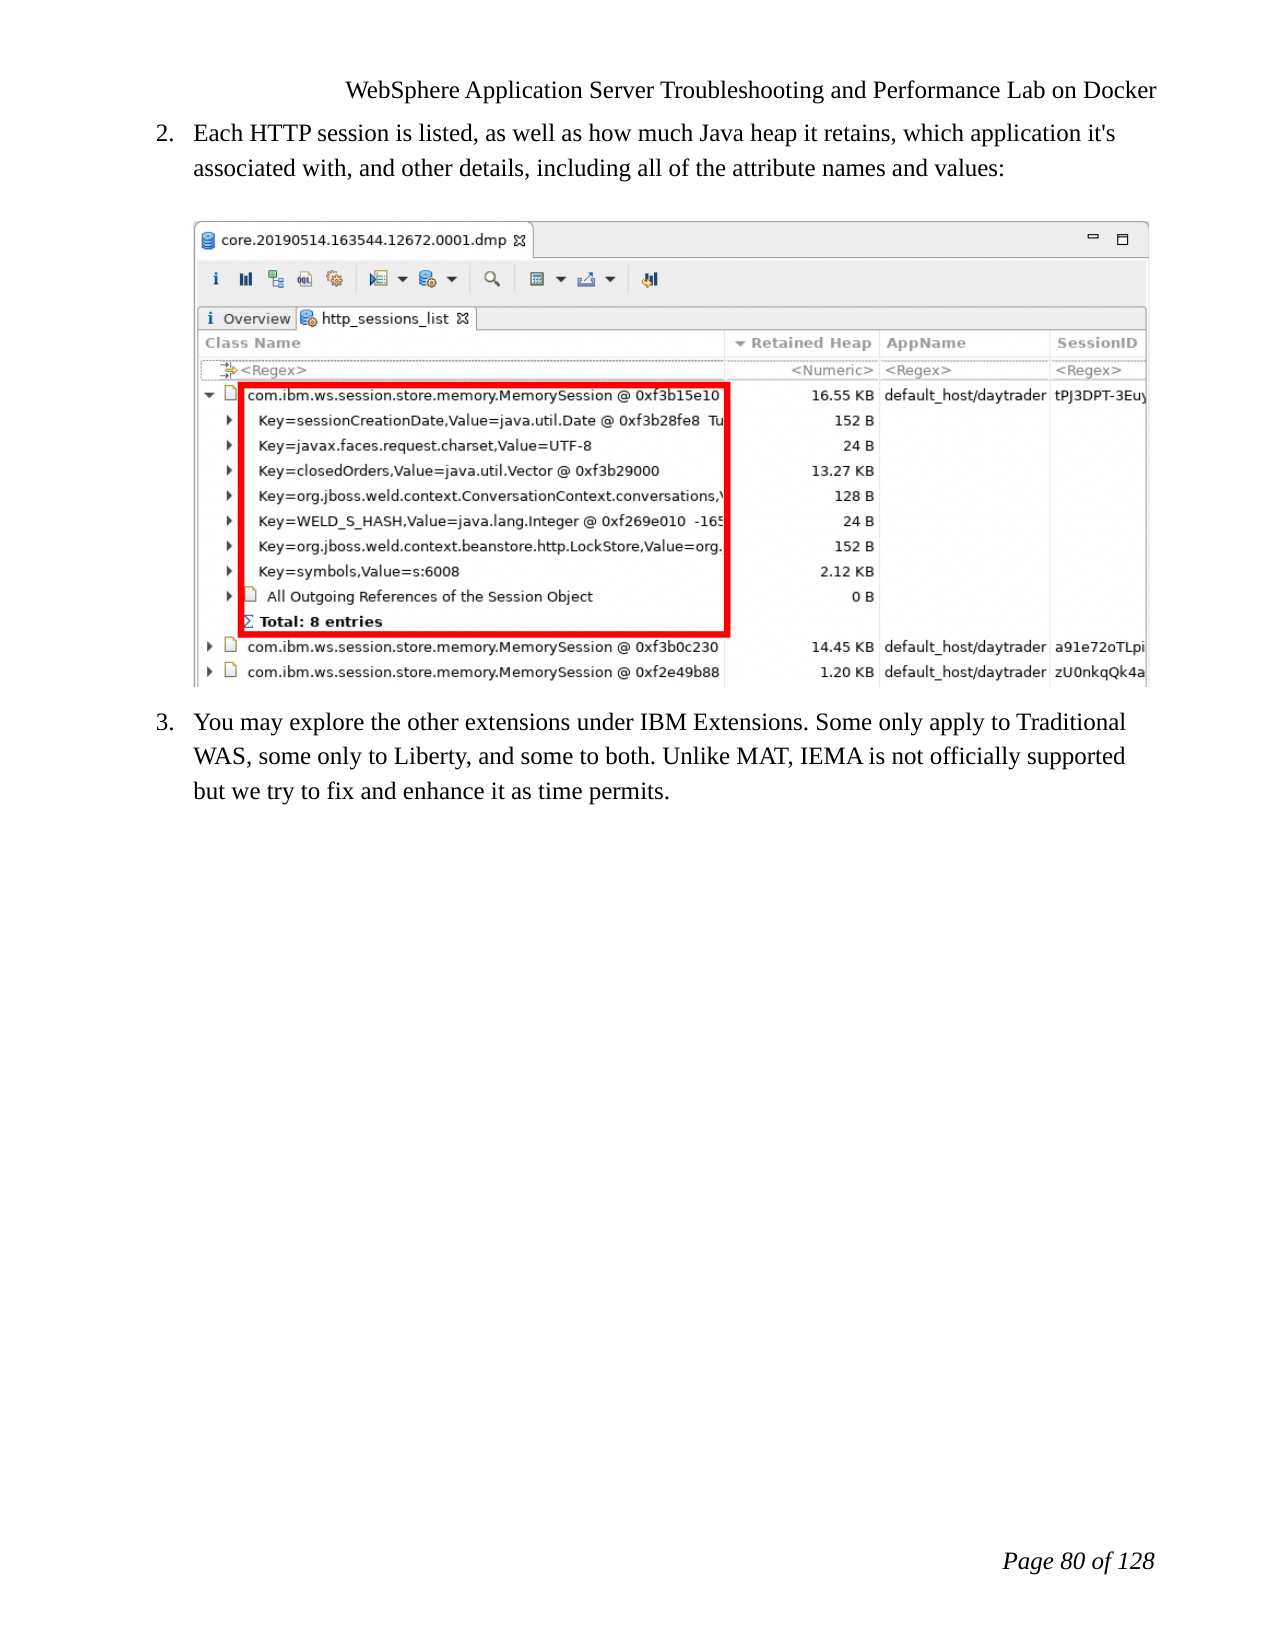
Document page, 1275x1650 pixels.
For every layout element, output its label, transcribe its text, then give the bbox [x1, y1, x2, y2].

list You may explore the other extensions under IBM Extensions. Some only apply to Traditional WAS, some only to Liberty, and some to both. Unlike MAT, IEMA is not officially supported but we try to fix and enhance it as time permits. [156, 707, 1157, 804]
picture [193, 221, 1150, 687]
